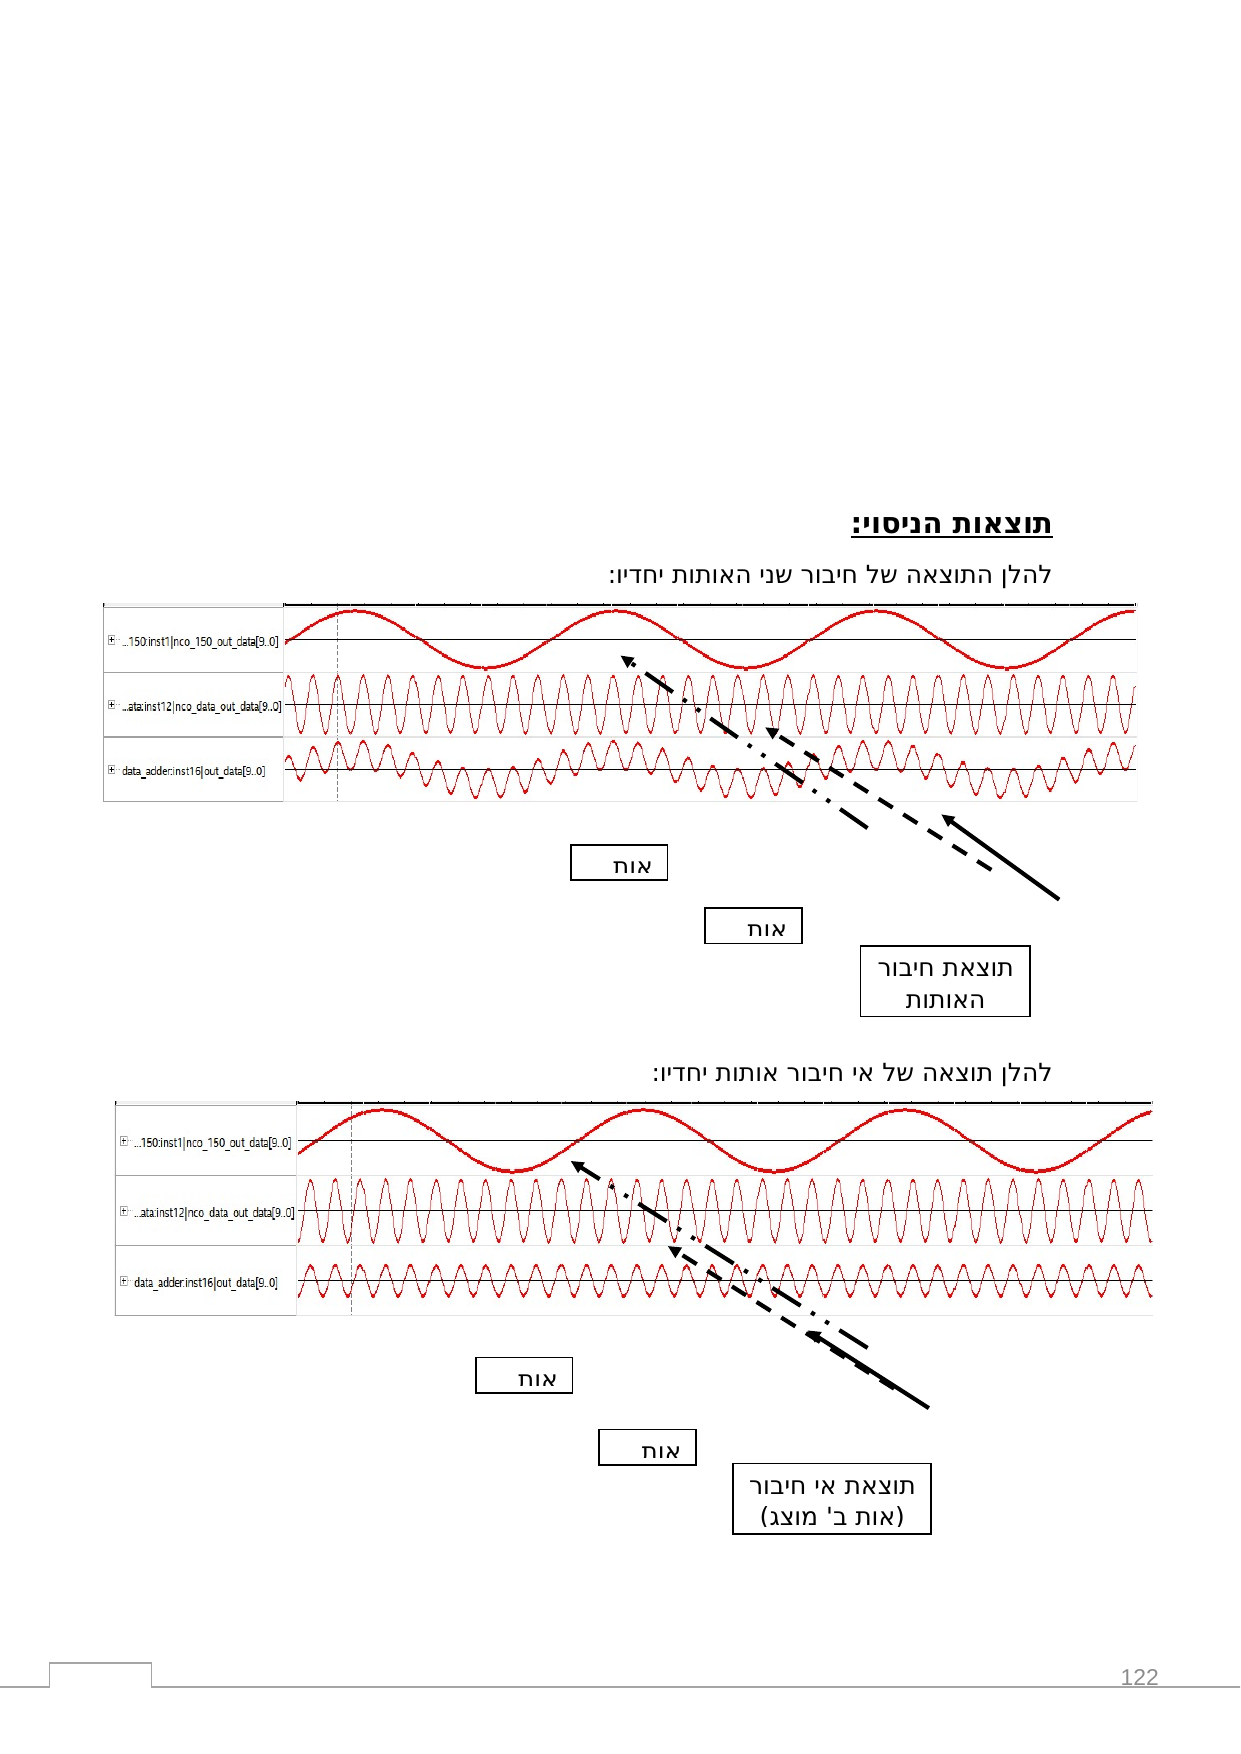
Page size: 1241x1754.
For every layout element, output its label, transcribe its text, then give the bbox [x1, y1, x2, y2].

text להלן התוצאה של חיבור שני האותות יחדיו: [187, 560, 1053, 589]
picture [114, 1101, 1153, 1318]
text תוצאות הניסוי: [187, 507, 1053, 541]
text להלן תוצאה של אי חיבור אותות יחדיו: [187, 1058, 1053, 1087]
picture [103, 603, 1138, 805]
